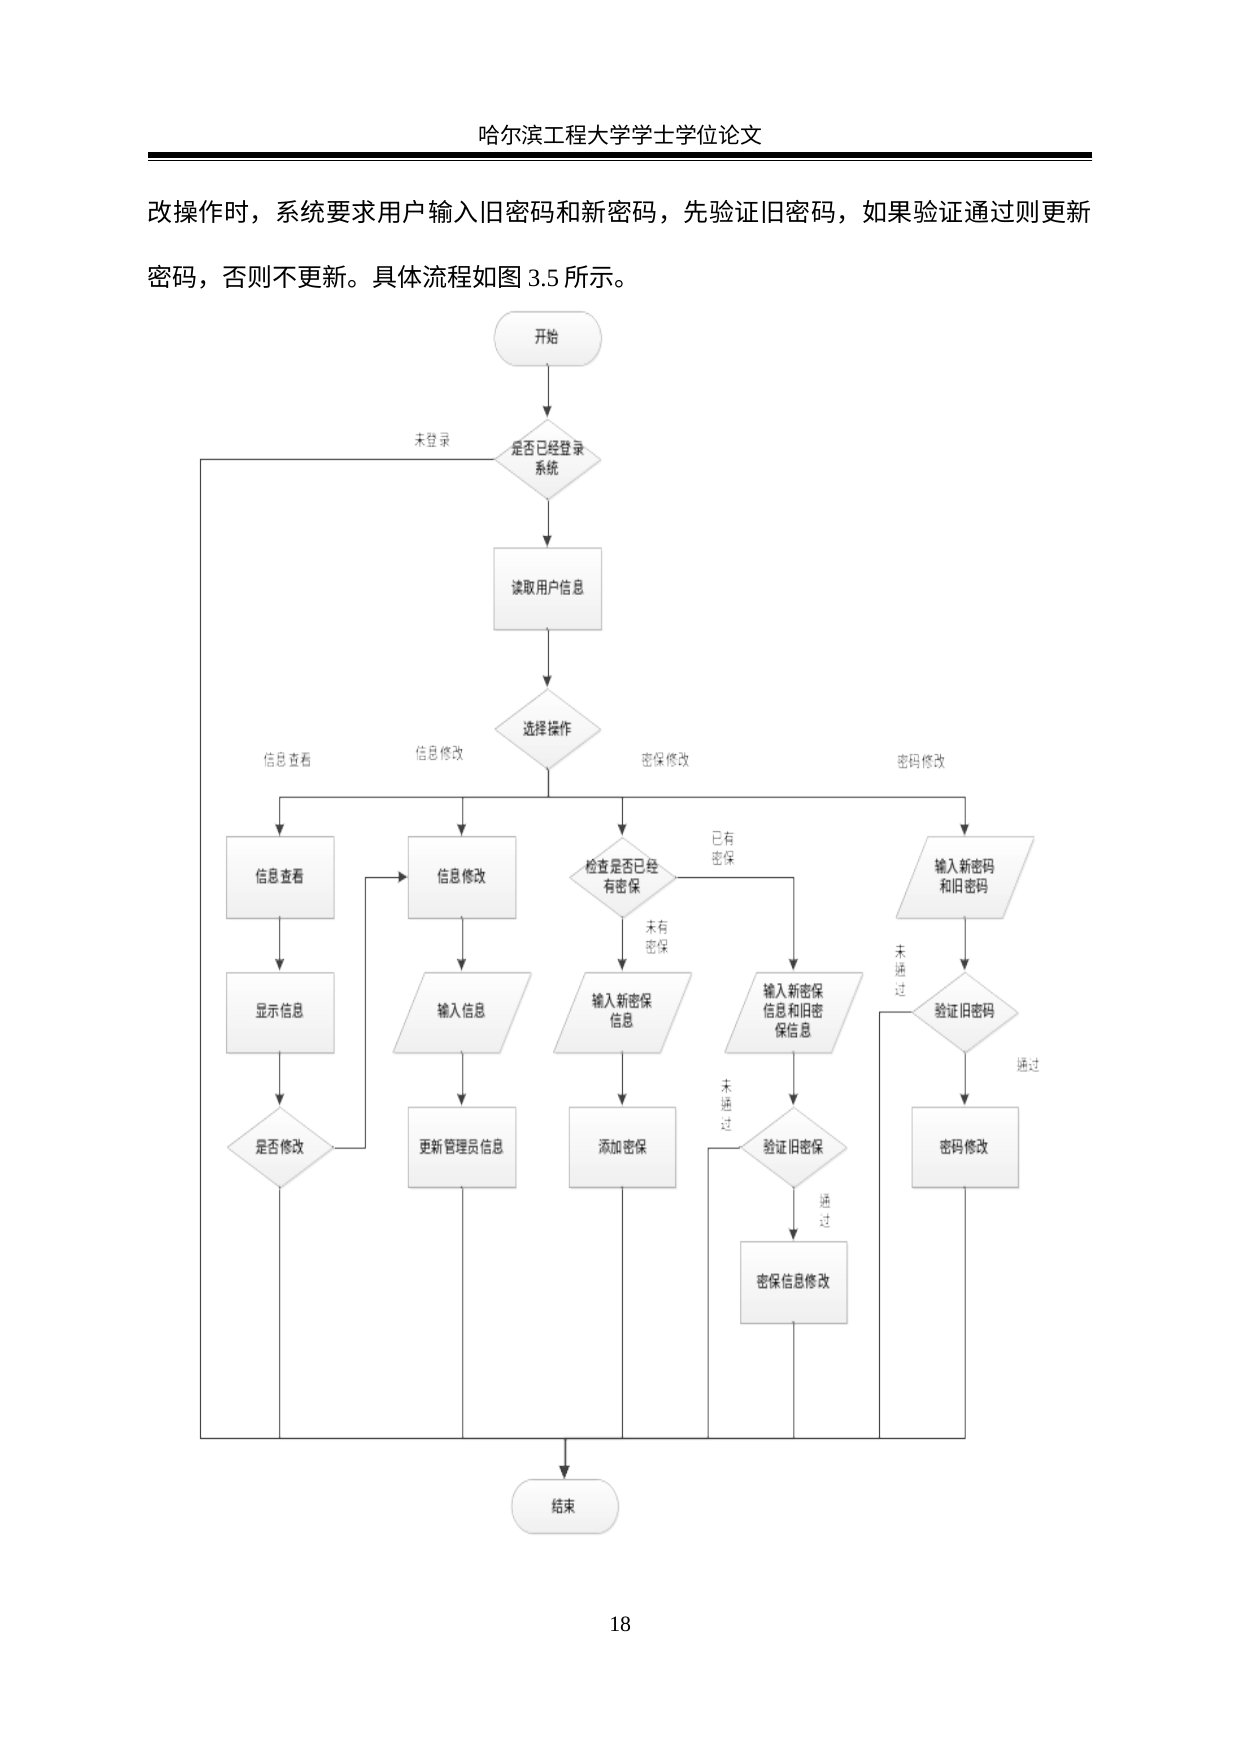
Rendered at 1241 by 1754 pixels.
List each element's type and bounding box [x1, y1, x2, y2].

text [148, 178, 1092, 308]
